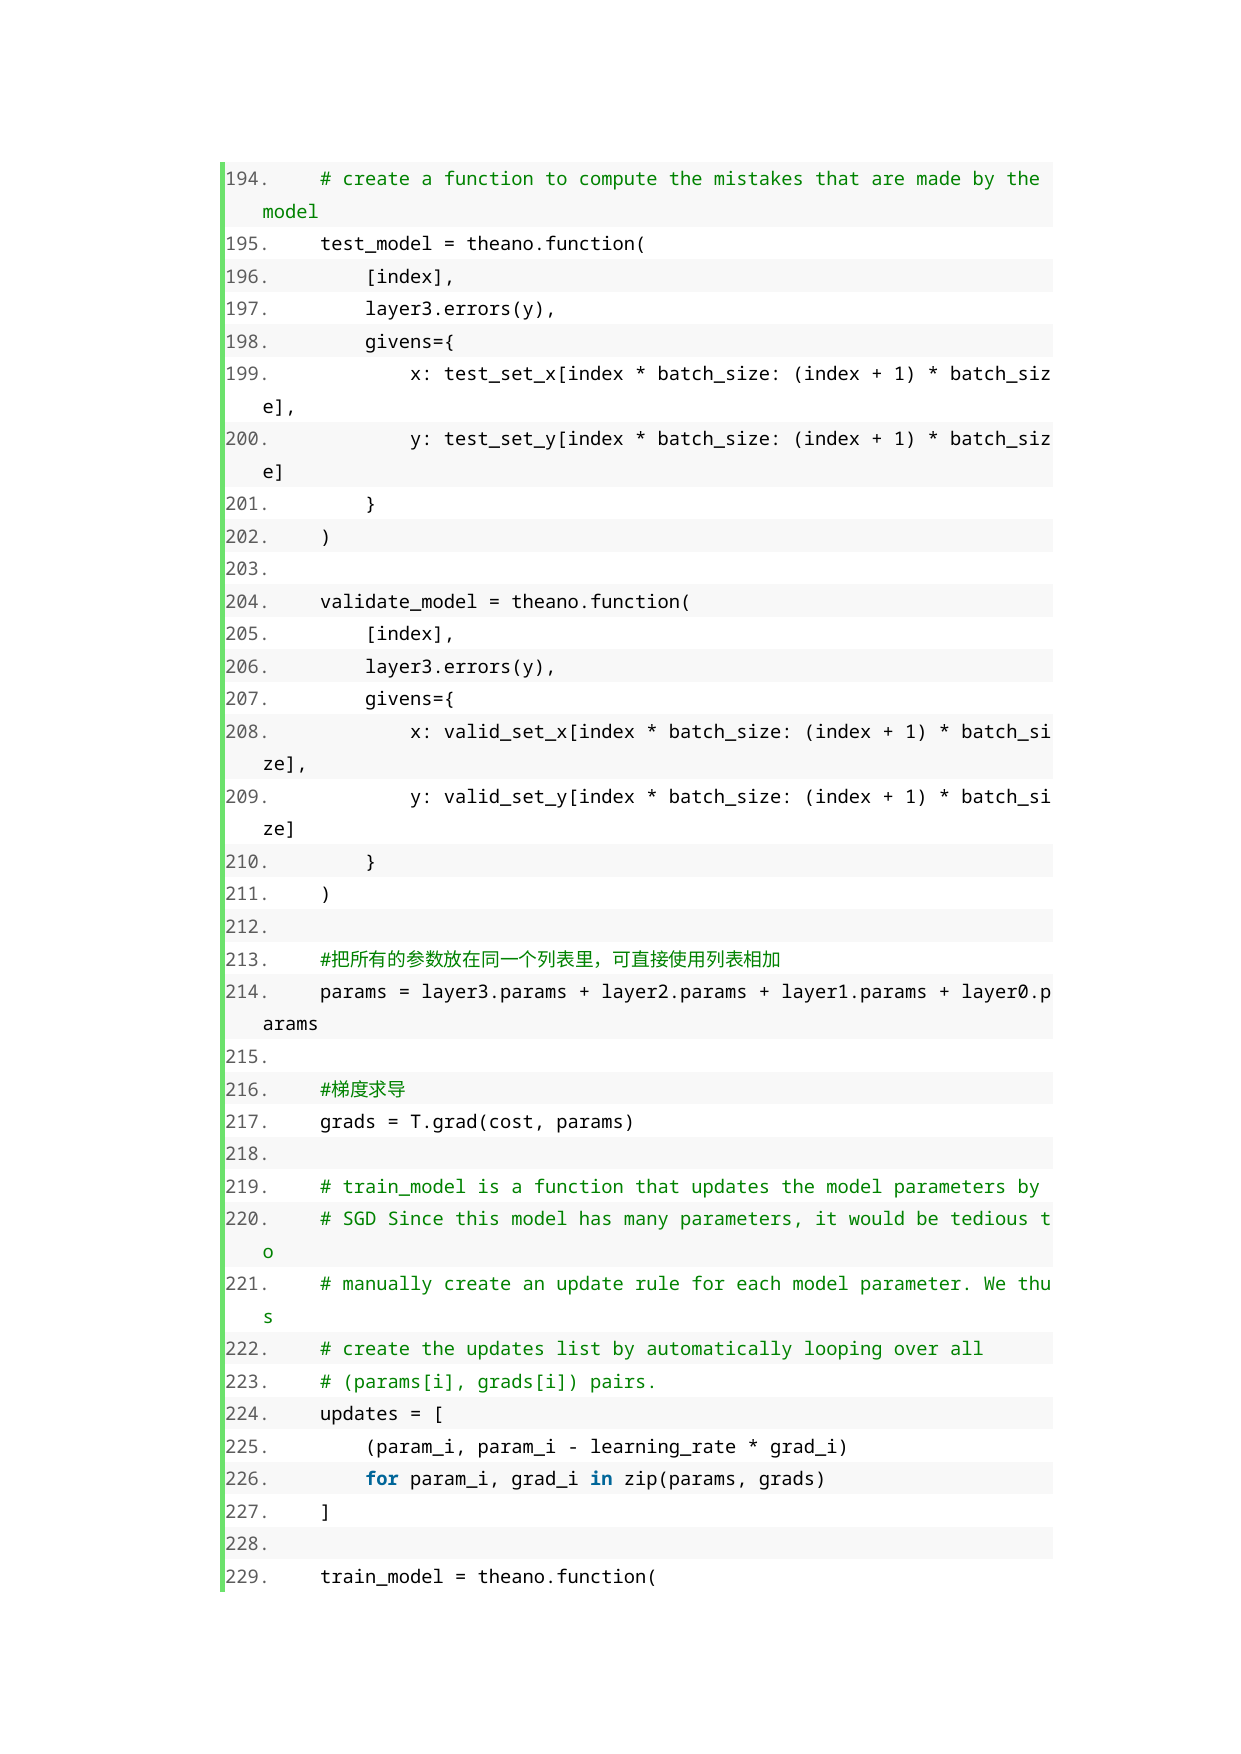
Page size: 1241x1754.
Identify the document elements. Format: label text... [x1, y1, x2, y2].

list givens={ [225, 324, 1053, 357]
list } [225, 844, 1053, 877]
list test_model = theano.function( [225, 227, 1053, 259]
list (param_i, param_i - learning_rate * grad_i) [225, 1429, 1053, 1462]
list x: test_set_x[index * batch_size: (index + 1) * batch_size], [225, 357, 1053, 422]
list train_model = theano.function( [225, 1559, 1053, 1592]
list ) [225, 877, 1053, 909]
list validate_model = theano.function( [225, 584, 1053, 617]
list y: test_set_y[index * batch_size: (index + 1) * batch_size] [225, 422, 1053, 487]
list layer3.errors(y), [225, 292, 1053, 324]
list #把所有的参数放在同一个列表里，可直接使用列表相加 [225, 942, 1053, 974]
list # (params[i], grads[i]) pairs. [225, 1364, 1053, 1397]
list grads = T.grad(cost, params) [225, 1104, 1053, 1137]
list x: valid_set_x[index * batch_size: (index + 1) * batch_size], [225, 714, 1053, 779]
list layer3.errors(y), [225, 649, 1053, 682]
list [index], [225, 617, 1053, 649]
list y: valid_set_y[index * batch_size: (index + 1) * batch_size] [225, 779, 1053, 844]
list updates = [ [225, 1397, 1053, 1429]
list # create the updates list by automatically looping over all [225, 1332, 1053, 1364]
list ] [225, 1494, 1053, 1527]
list # manually create an update rule for each model parameter. We thus [225, 1267, 1053, 1332]
list [index], [225, 259, 1053, 292]
list # train_model is a function that updates the model parameters by [225, 1169, 1053, 1202]
list givens={ [225, 682, 1053, 714]
list for param_i, grad_i in zip(params, grads) [225, 1462, 1053, 1494]
list ) [225, 519, 1053, 552]
list # SGD Since this model has many parameters, it would be tedious to [225, 1202, 1053, 1267]
list params = layer3.params + layer2.params + layer1.params + layer0.params [225, 974, 1053, 1039]
list } [225, 487, 1053, 519]
list #梯度求导 [225, 1072, 1053, 1104]
list # create a function to compute the mistakes that are made by the model [225, 162, 1053, 227]
